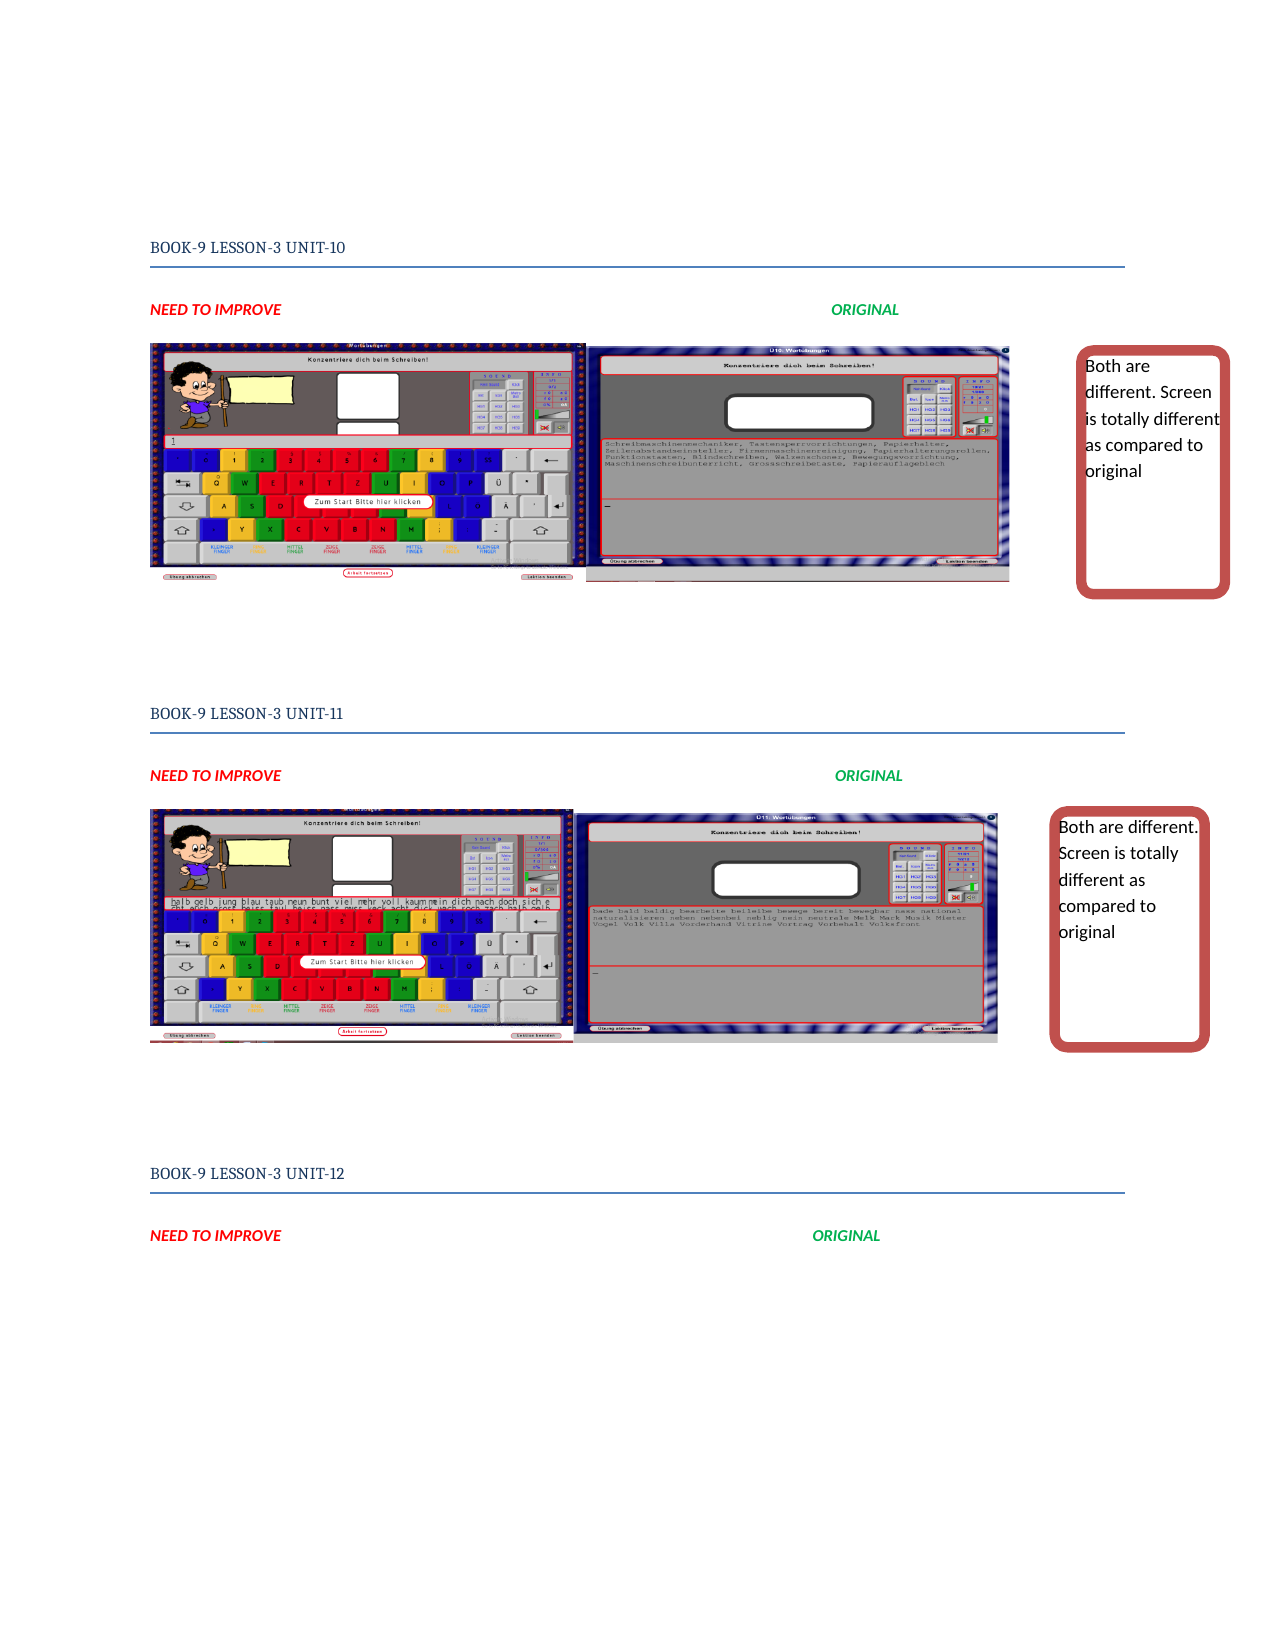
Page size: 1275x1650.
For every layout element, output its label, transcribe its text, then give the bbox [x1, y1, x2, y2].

text NEED TO IMPROVE ORIGINAL [150, 1225, 1125, 1246]
picture [150, 343, 1010, 582]
text NEED TO IMPROVE ORIGINAL [150, 299, 1125, 319]
title BOOK-9 LESSON-3 UNIT-11 [150, 704, 1125, 732]
title BOOK-9 LESSON-3 UNIT-10 [150, 238, 1125, 266]
text NEED TO IMPROVE ORIGINAL [150, 765, 1125, 785]
title BOOK-9 LESSON-3 UNIT-12 [150, 1164, 1125, 1192]
picture [150, 809, 998, 1043]
